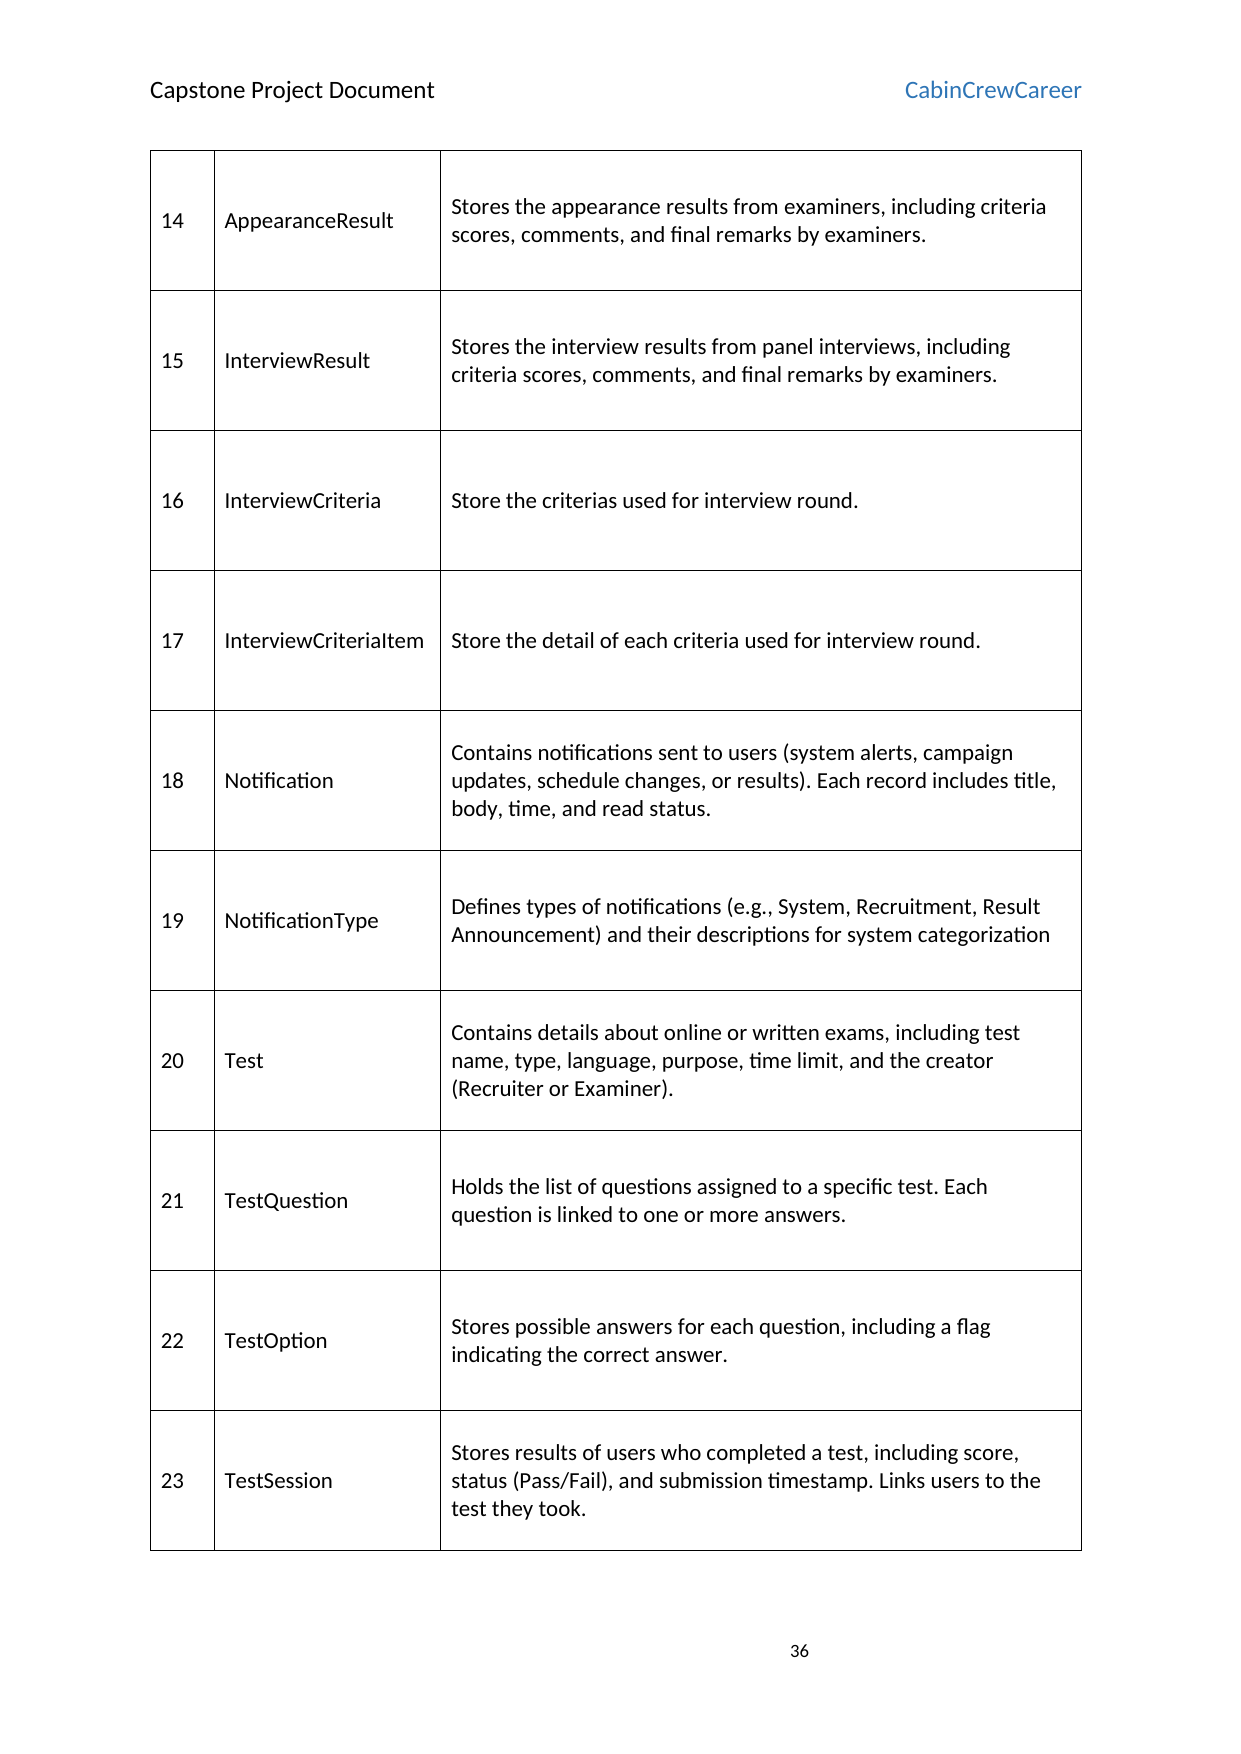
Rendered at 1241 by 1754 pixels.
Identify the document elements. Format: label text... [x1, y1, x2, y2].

table_cell 22 [151, 1271, 214, 1410]
table_cell Stores results of users who completed a test, including score, status (Pass/Fail), and submission timestamp. Links users to the test they took. [441, 1411, 1081, 1550]
table_cell InterviewCriteriaItem [215, 571, 440, 710]
table_cell 18 [151, 711, 214, 850]
table_cell Store the criterias used for interview round. [441, 431, 1081, 570]
table_cell 14 [151, 151, 214, 290]
table_cell 21 [151, 1131, 214, 1270]
table_cell 19 [151, 851, 214, 990]
table_cell InterviewCriteria [215, 431, 440, 570]
table_cell Contains notifications sent to users (system alerts, campaign updates, schedule changes, or results). Each record includes title, body, time, and read status. [441, 711, 1081, 850]
table_cell InterviewResult [215, 291, 440, 430]
table_cell Stores the interview results from panel interviews, including criteria scores, comments, and final remarks by examiners. [441, 291, 1081, 430]
table_cell 20 [151, 991, 214, 1130]
table_cell AppearanceResult [215, 151, 440, 290]
table_cell Defines types of notifications (e.g., System, Recruitment, Result Announcement) and their descriptions for system categorization [441, 851, 1081, 990]
table_cell Holds the list of questions assigned to a specific test. Each question is linked to one or more answers. [441, 1131, 1081, 1270]
table_cell 15 [151, 291, 214, 430]
table_cell TestQuestion [215, 1131, 440, 1270]
table_cell Notification [215, 711, 440, 850]
table_cell Test [215, 991, 440, 1130]
table_cell 17 [151, 571, 214, 710]
table_cell 23 [151, 1411, 214, 1550]
table_cell Store the detail of each criteria used for interview round. [441, 571, 1081, 710]
table_cell Stores the appearance results from examiners, including criteria scores, comments, and final remarks by examiners. [441, 151, 1081, 290]
table_cell TestOption [215, 1271, 440, 1410]
table_cell 16 [151, 431, 214, 570]
table_cell NotificationType [215, 851, 440, 990]
table_cell Contains details about online or written exams, including test name, type, language, purpose, time limit, and the creator (Recruiter or Examiner). [441, 991, 1081, 1130]
table_cell Stores possible answers for each question, including a flag indicating the correct answer. [441, 1271, 1081, 1410]
table_cell TestSession [215, 1411, 440, 1550]
